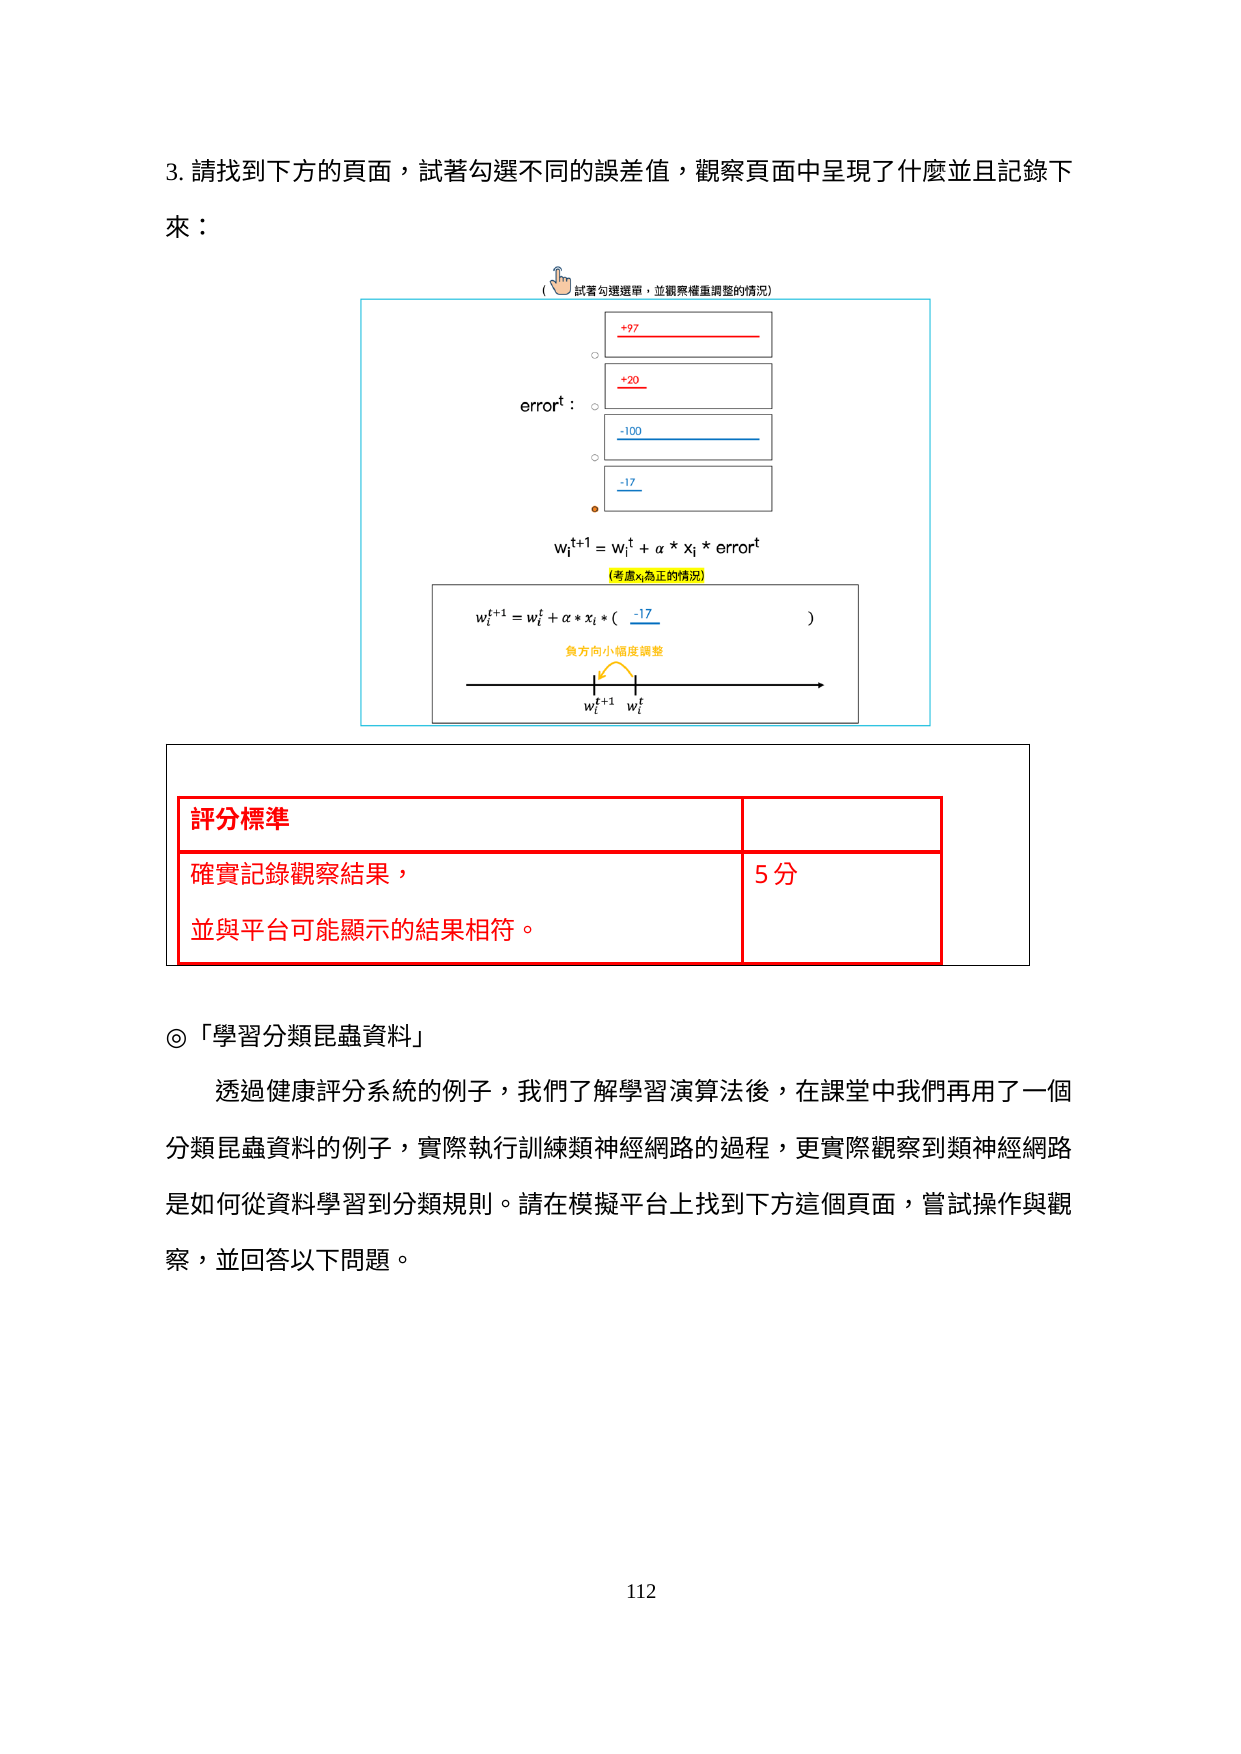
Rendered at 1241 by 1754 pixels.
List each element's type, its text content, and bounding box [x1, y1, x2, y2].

text 3. 請找到下方的頁面，試著勾選不同的誤差值，觀察頁面中呈現了什麼並且記錄下來： [165, 151, 1075, 244]
table_header [167, 745, 1029, 965]
picture [357, 262, 933, 729]
text 透過健康評分系統的例子，我們了解學習演算法後，在課堂中我們再用了一個分類昆蟲資料的例子，實際執行訓練類神經網路的過程，更實際觀察到類神經網路是如何從資料學習到分類規則。請在模擬平台上找到下方這個頁面，嘗試操作與觀察，並回答以下問題。 [165, 1071, 1075, 1277]
text ◎「學習分類昆蟲資料」 [165, 1017, 1075, 1053]
